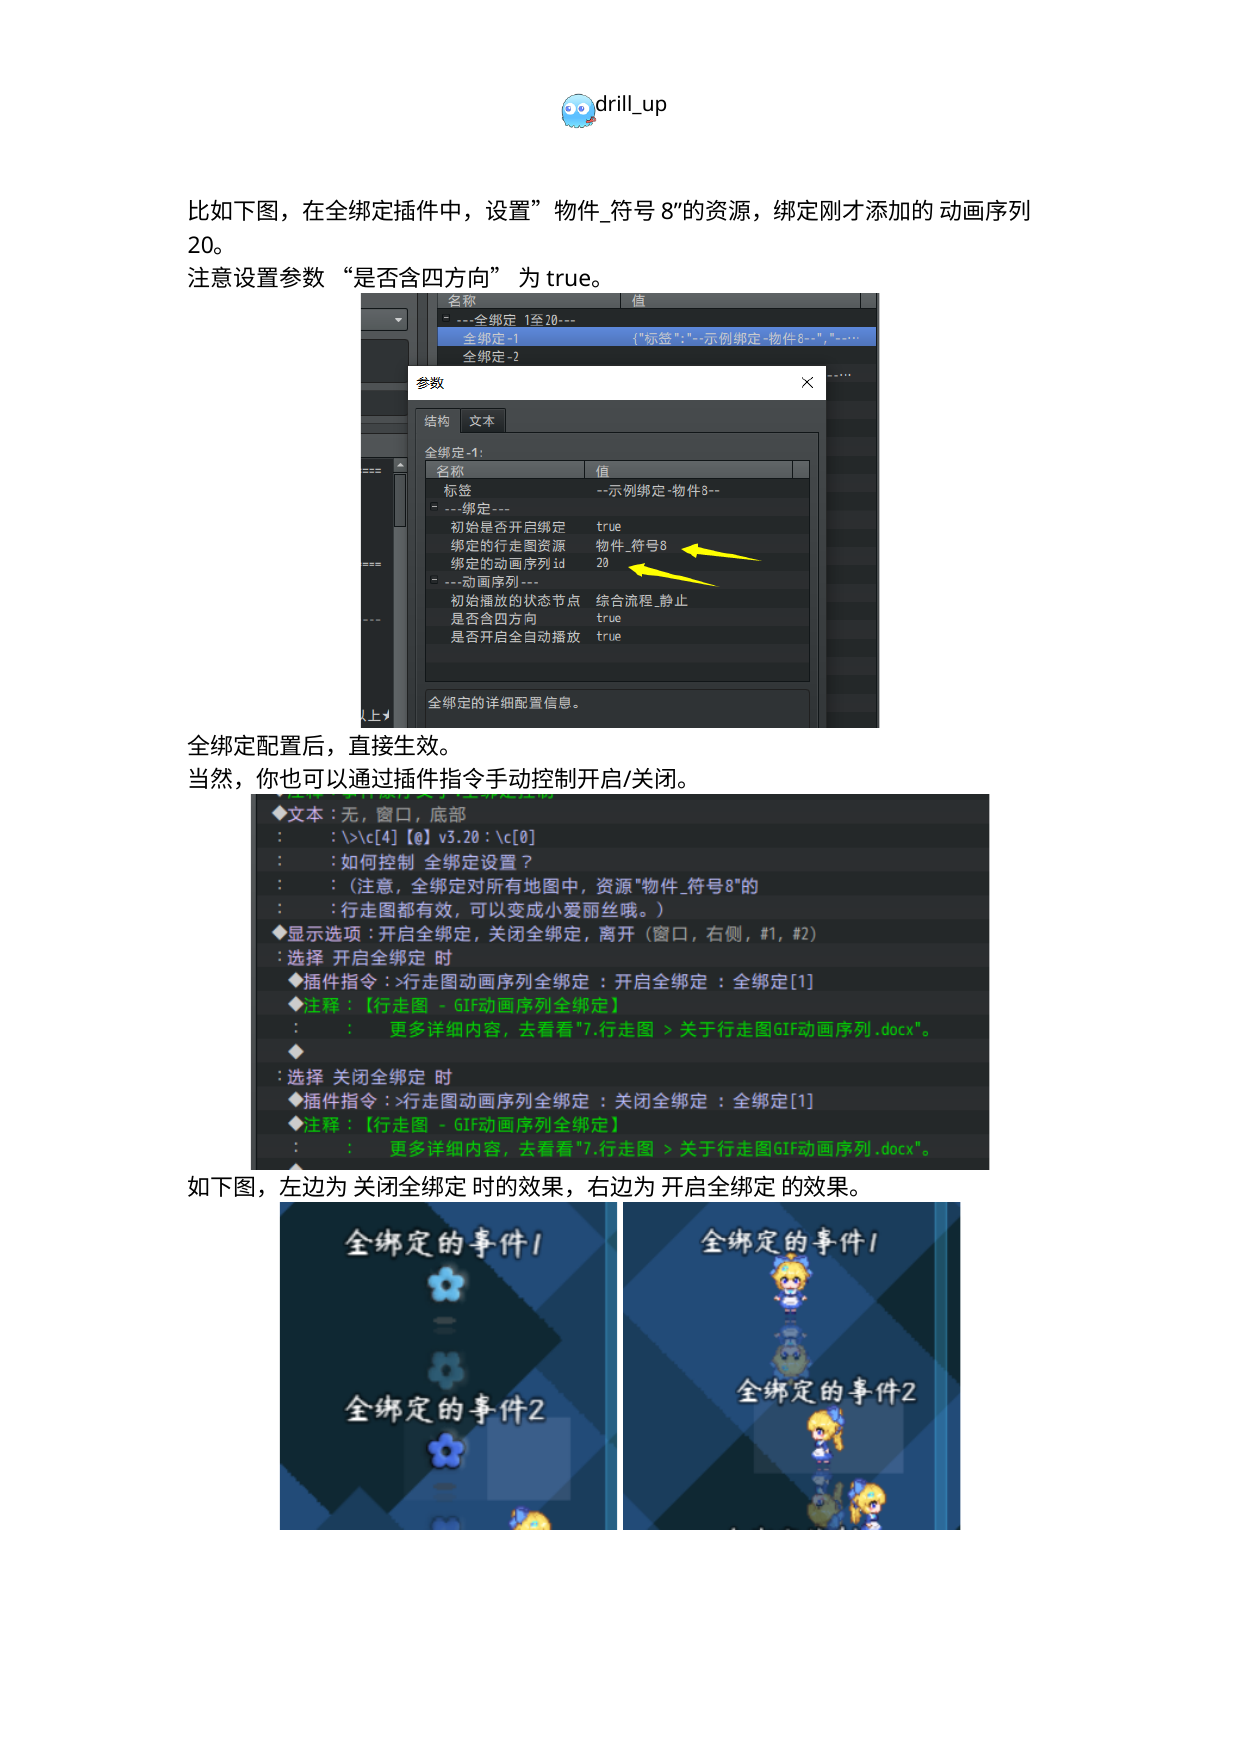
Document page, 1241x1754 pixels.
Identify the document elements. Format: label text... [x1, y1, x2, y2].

picture [360, 293, 880, 728]
text 比如下图，在全绑定插件中，设置”物件_符号8”的资源，绑定刚才添加的 动画序列20。 [187, 193, 1053, 260]
text 注意设置参数 “是否含四方向” 为true。 [187, 260, 1053, 293]
text 当然，你也可以通过插件指令手动控制开启/关闭。 [187, 761, 1053, 794]
picture [279, 1202, 618, 1530]
text 全绑定配置后，直接生效。 [187, 728, 1053, 761]
picture [250, 794, 990, 1170]
picture [623, 1202, 961, 1530]
text 如下图，左边为 关闭全绑定 时的效果，右边为 开启全绑定 的效果。 [187, 1169, 1053, 1202]
picture [556, 88, 597, 130]
